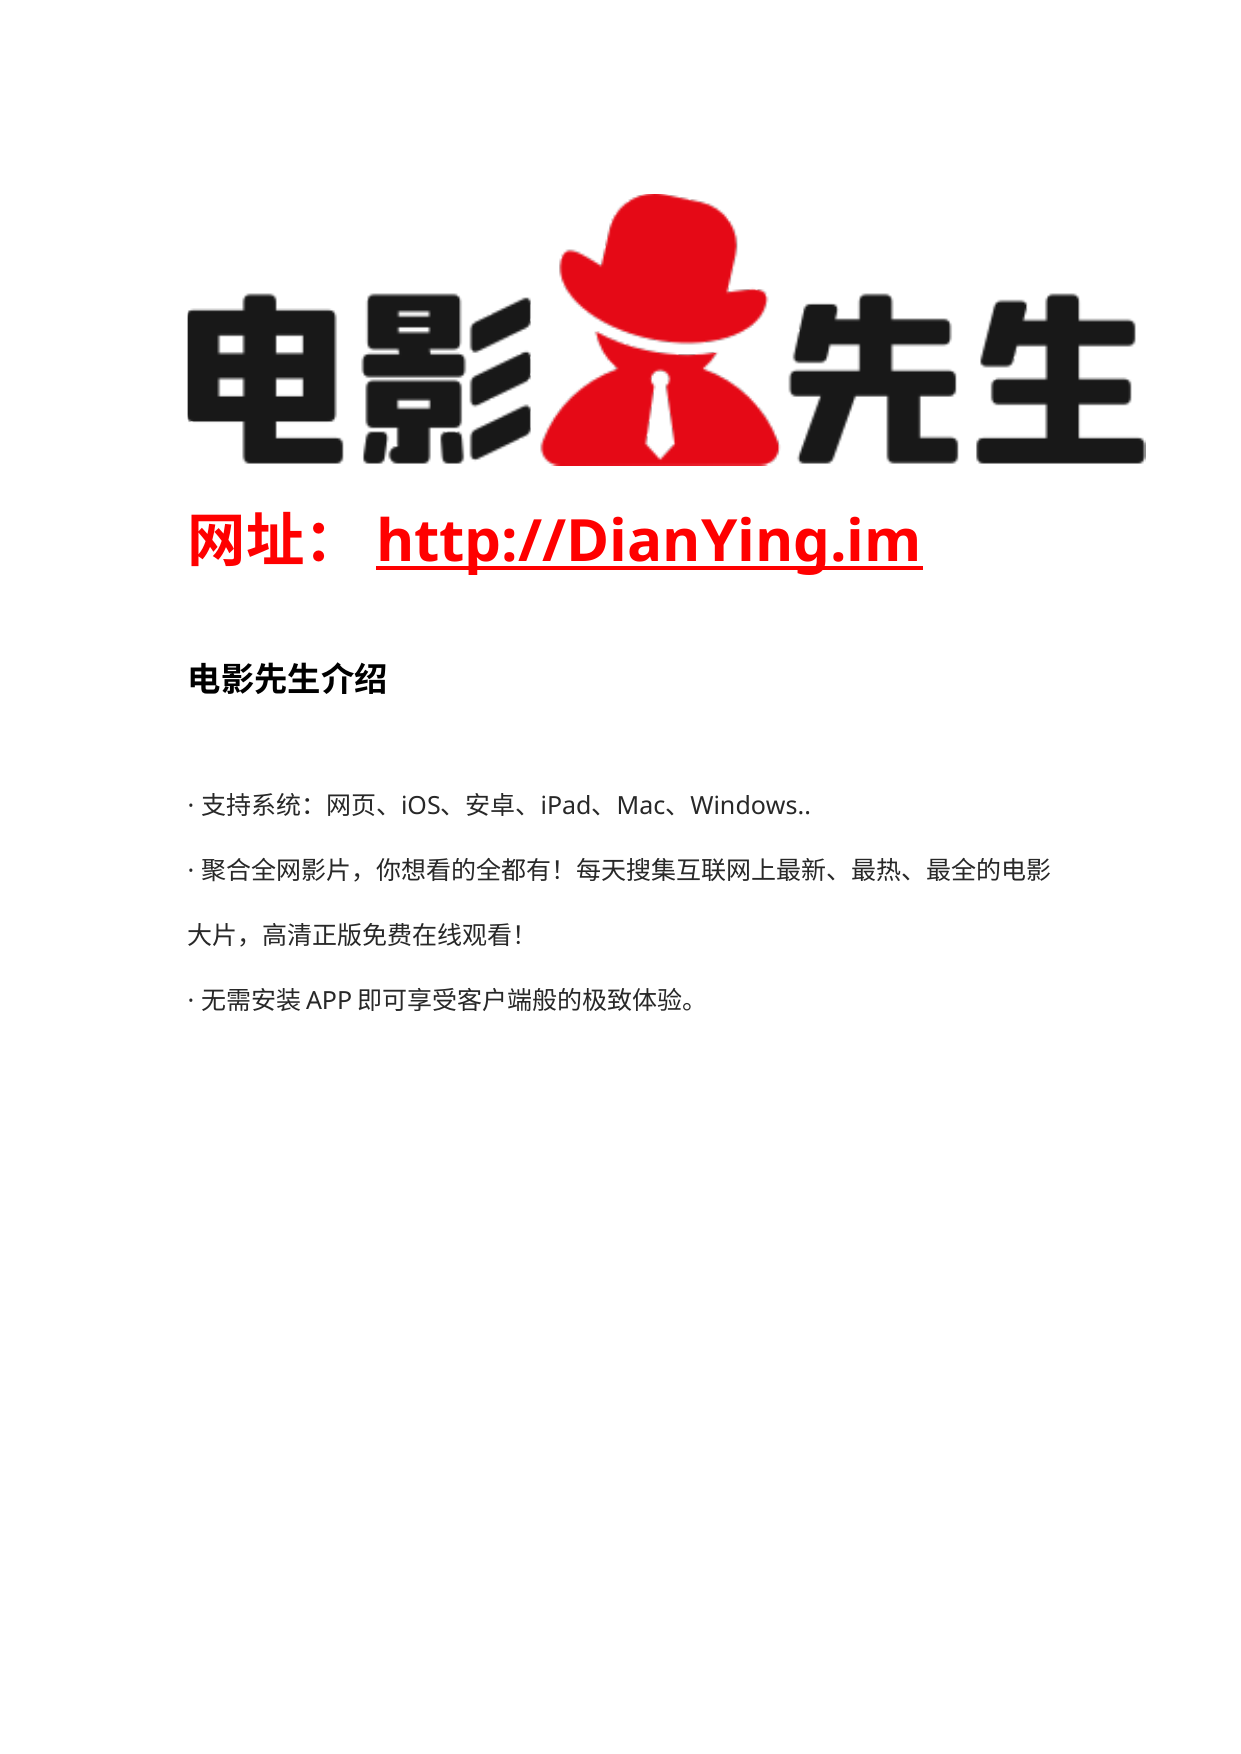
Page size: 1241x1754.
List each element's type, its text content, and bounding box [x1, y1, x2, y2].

subtitle 电影先生介绍 [187, 644, 1053, 709]
picture [187, 194, 1146, 466]
text · 支持系统：网页、iOS、安卓、iPad、Mac、Windows.. · 聚合全网影片，你想看的全都有！每天搜集互联网上最新、最热、最全的电影大片，高清正版免费在线观看！ · 无需安装APP即可享受客户端般的极致体验。 [187, 771, 1053, 1031]
text 网址： http://DianYing.im [187, 487, 1053, 584]
